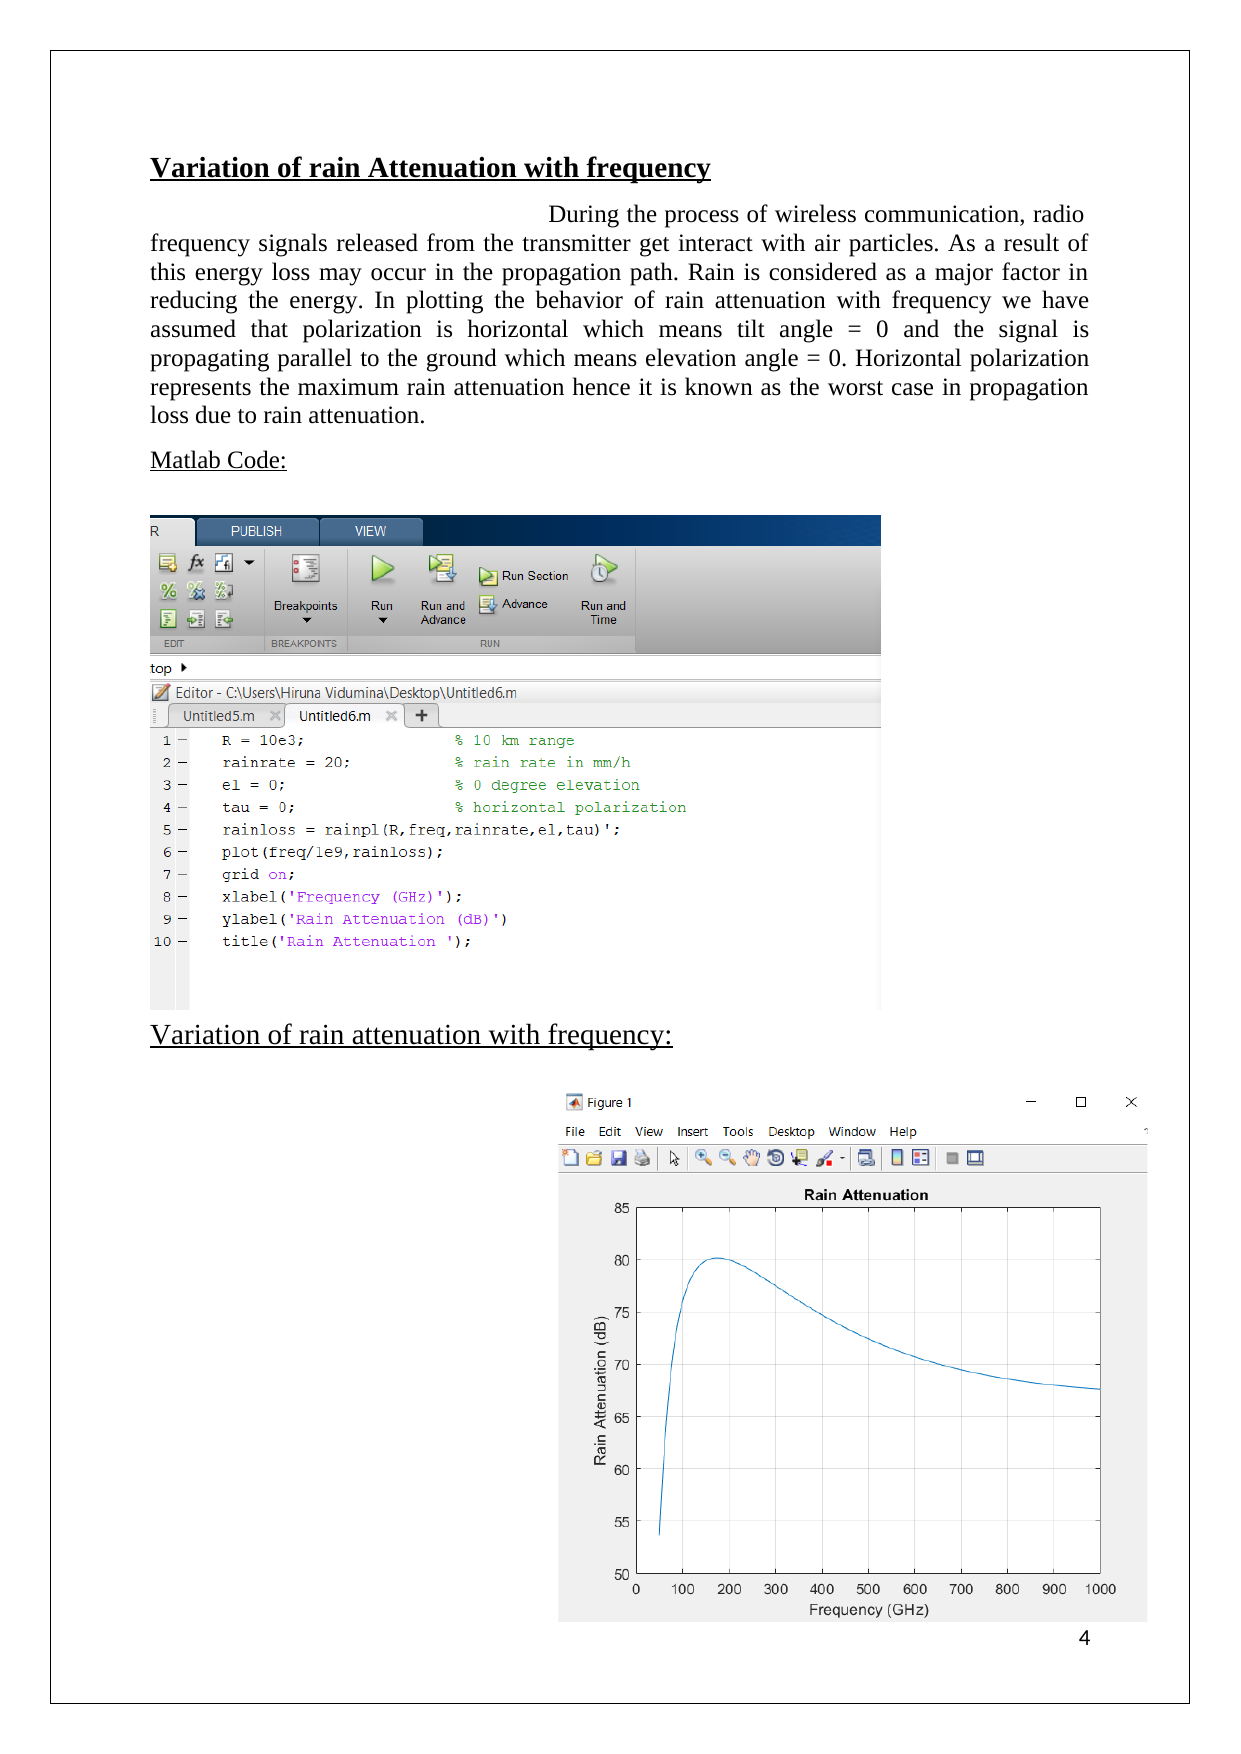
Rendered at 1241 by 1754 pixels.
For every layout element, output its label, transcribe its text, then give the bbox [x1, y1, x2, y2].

text Variation of rain Attenuation with frequency [150, 150, 1090, 183]
text Matlab Code: [150, 445, 1090, 473]
picture [558, 1087, 1148, 1622]
text During the process of wireless communication, radio frequency signals released from the transmitter get interact with air particles. As a result of this energy loss may occur in the propagation path. Rain is considered as a major factor in reducing the energy. In plotting the behavior of rain attenuation with frequency we have assumed that polarization is horizontal which means tilt angle = 0 and the signal is propagating parallel to the ground which means elevation angle = 0. Horizontal polarization represents the maximum rain attenuation hence it is known as the worst case in propagation loss due to rain attenuation. [150, 199, 1090, 429]
text Variation of rain attenuation with frequency: [150, 1017, 1090, 1051]
picture [150, 496, 881, 1010]
